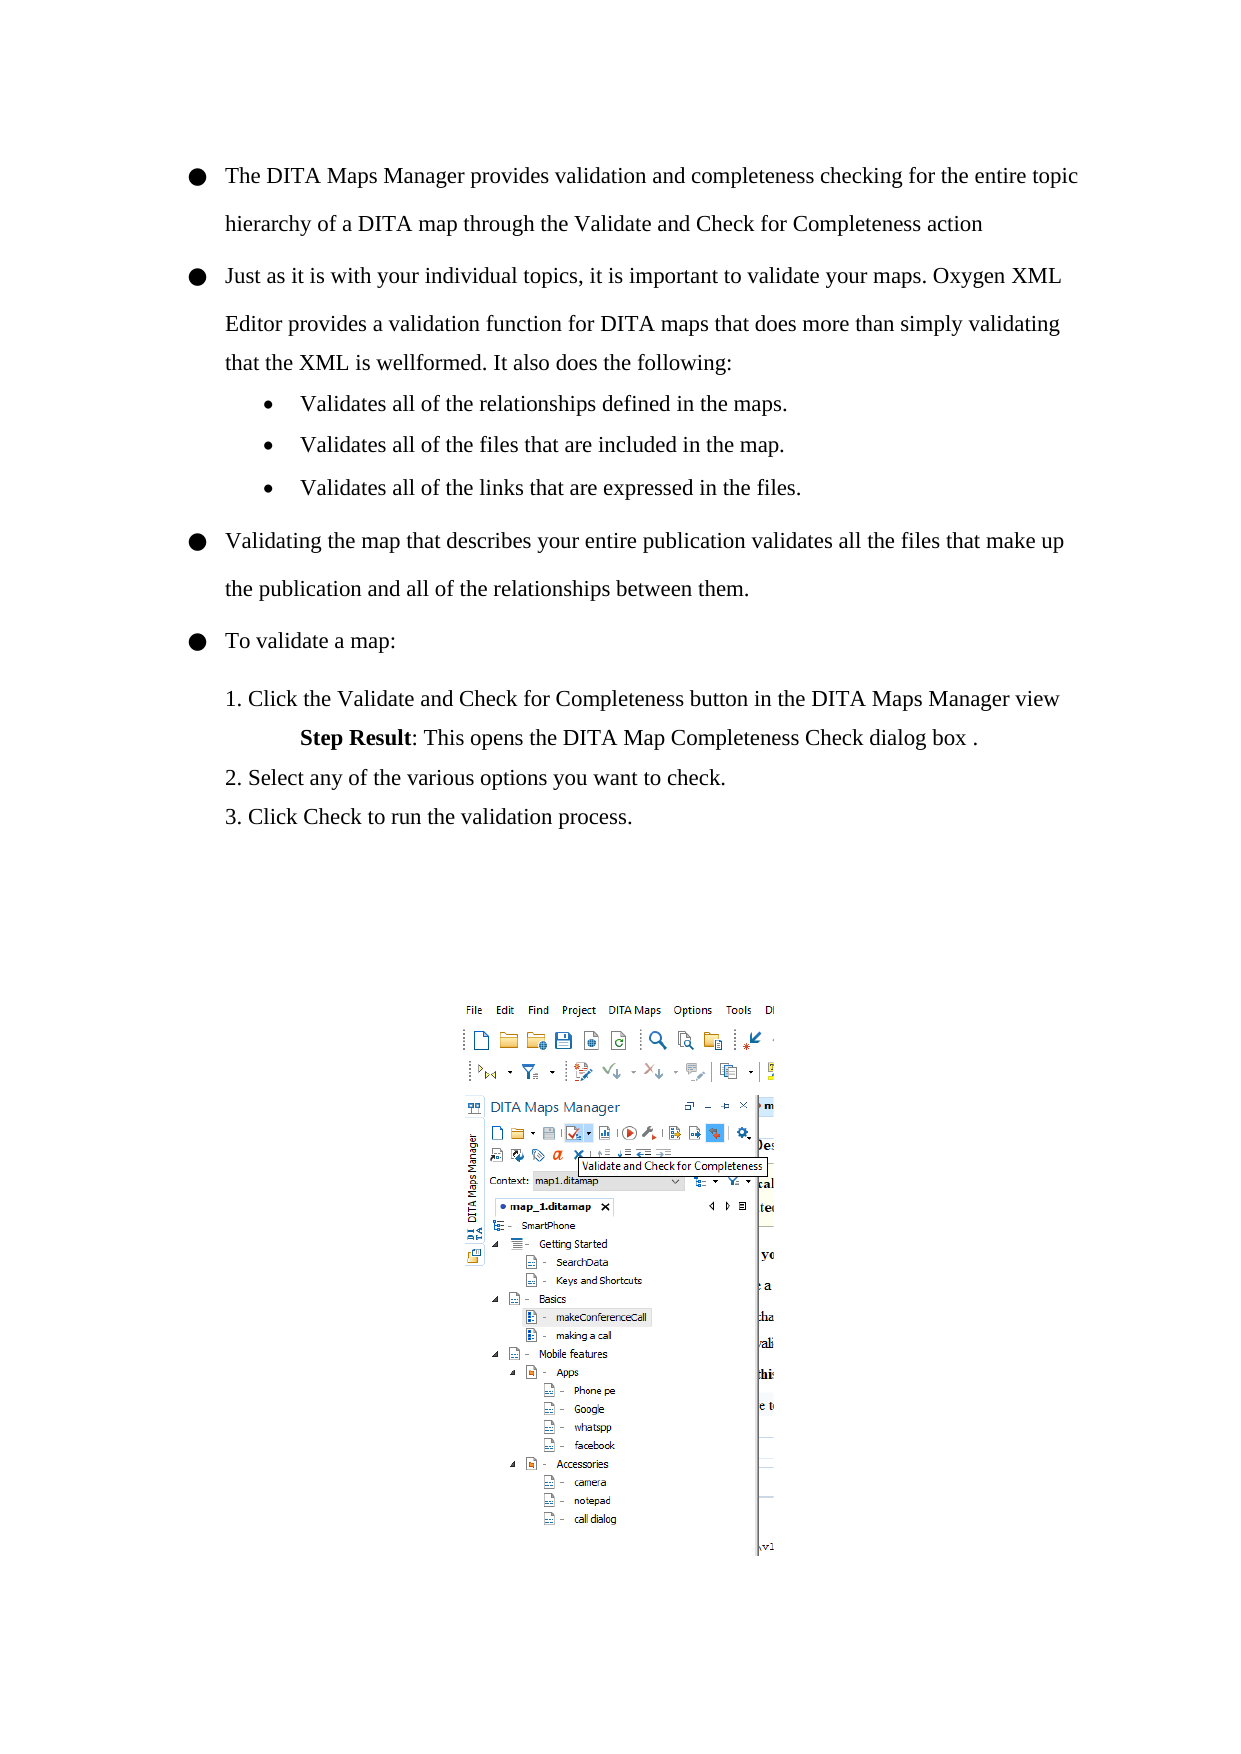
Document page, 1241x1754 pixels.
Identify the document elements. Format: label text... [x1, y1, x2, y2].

text 3. Click Check to run the validation process. [225, 803, 1090, 829]
list To validate a map: [187, 614, 1090, 661]
text Step Result: This opens the DITA Map Completeness Check dialog box . [225, 724, 1090, 750]
list Just as it is with your individual topics, it is important to validate your maps. Oxygen XML Editor provides a validation function for DITA maps that does more than simply validating that the XML is wellformed. It also does the following: [187, 249, 1090, 376]
text 2. Select any of the various options you want to check. [225, 763, 1090, 790]
list Validating the map that describes your entire publication validates all the files that make up the publication and all of the relationships between them. [187, 514, 1090, 601]
list Validates all of the files that are included in the map. [262, 431, 1090, 459]
list The DITA Maps Manager provides validation and completeness checking for the entire topic hierarchy of a DITA map through the Validate and Check for Completeness action [187, 150, 1090, 236]
text 1. Click the Validate and Check for Completeness button in the DITA Maps Manager view [225, 684, 1090, 711]
list Validates all of the links that are expressed in the files. [262, 473, 1090, 501]
picture [457, 994, 774, 1556]
list Validates all of the relationships defined in the maps. [262, 389, 1090, 417]
